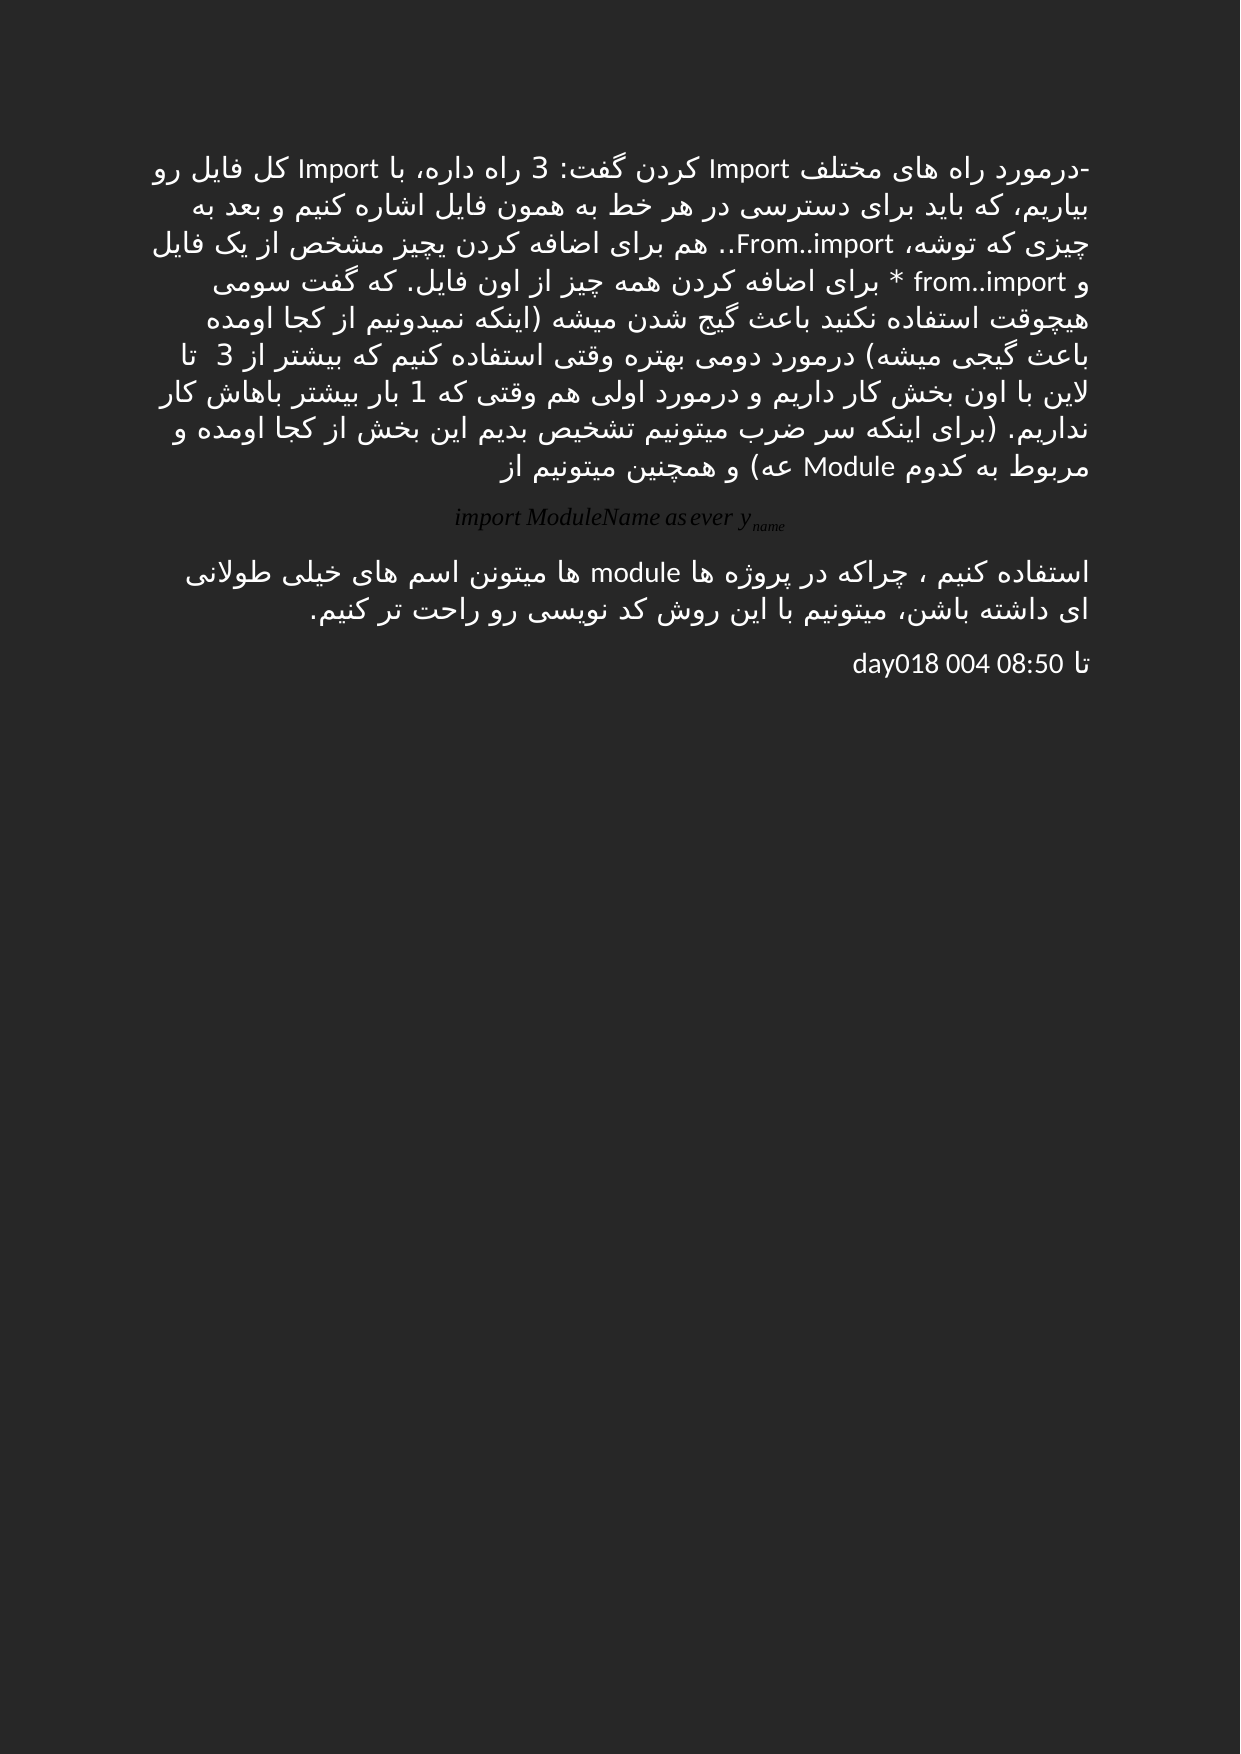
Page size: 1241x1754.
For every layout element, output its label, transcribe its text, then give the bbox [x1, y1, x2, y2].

text -درمورد راه های مختلف Import کردن گفت: 3 راه داره، با Import کل فایل رو بیاریم، که باید برای دسترسی در هر خط به همون فایل اشاره کنیم و بعد به چیزی که توشه، From..import.. هم برای اضافه کردن یچیز مشخص از یک فایل و from..import * برای اضافه کردن همه چیز از اون فایل. که گفت سومی هیچوقت استفاده نکنید باعث گیج شدن میشه (اینکه نمیدونیم از کجا اومده باعث گیجی میشه) درمورد دومی بهتره وقتی استفاده کنیم که بیشتر از 3 تا لاین با اون بخش کار داریم و درمورد اولی هم وقتی که 1 بار بیشتر باهاش کار نداریم. (برای اینکه سر ضرب میتونیم تشخیص بدیم این بخش از کجا اومده و مربوط به کدوم Module عه) و همچنین میتونیم از [150, 150, 1090, 484]
text تا day018 004 08:50 [150, 645, 1090, 681]
text استفاده کنیم ، چراکه در پروژه ها module ها میتونن اسم های خیلی طولانی ای داشته باشن، میتونیم با این روش کد نویسی رو راحت تر کنیم. [150, 554, 1090, 626]
